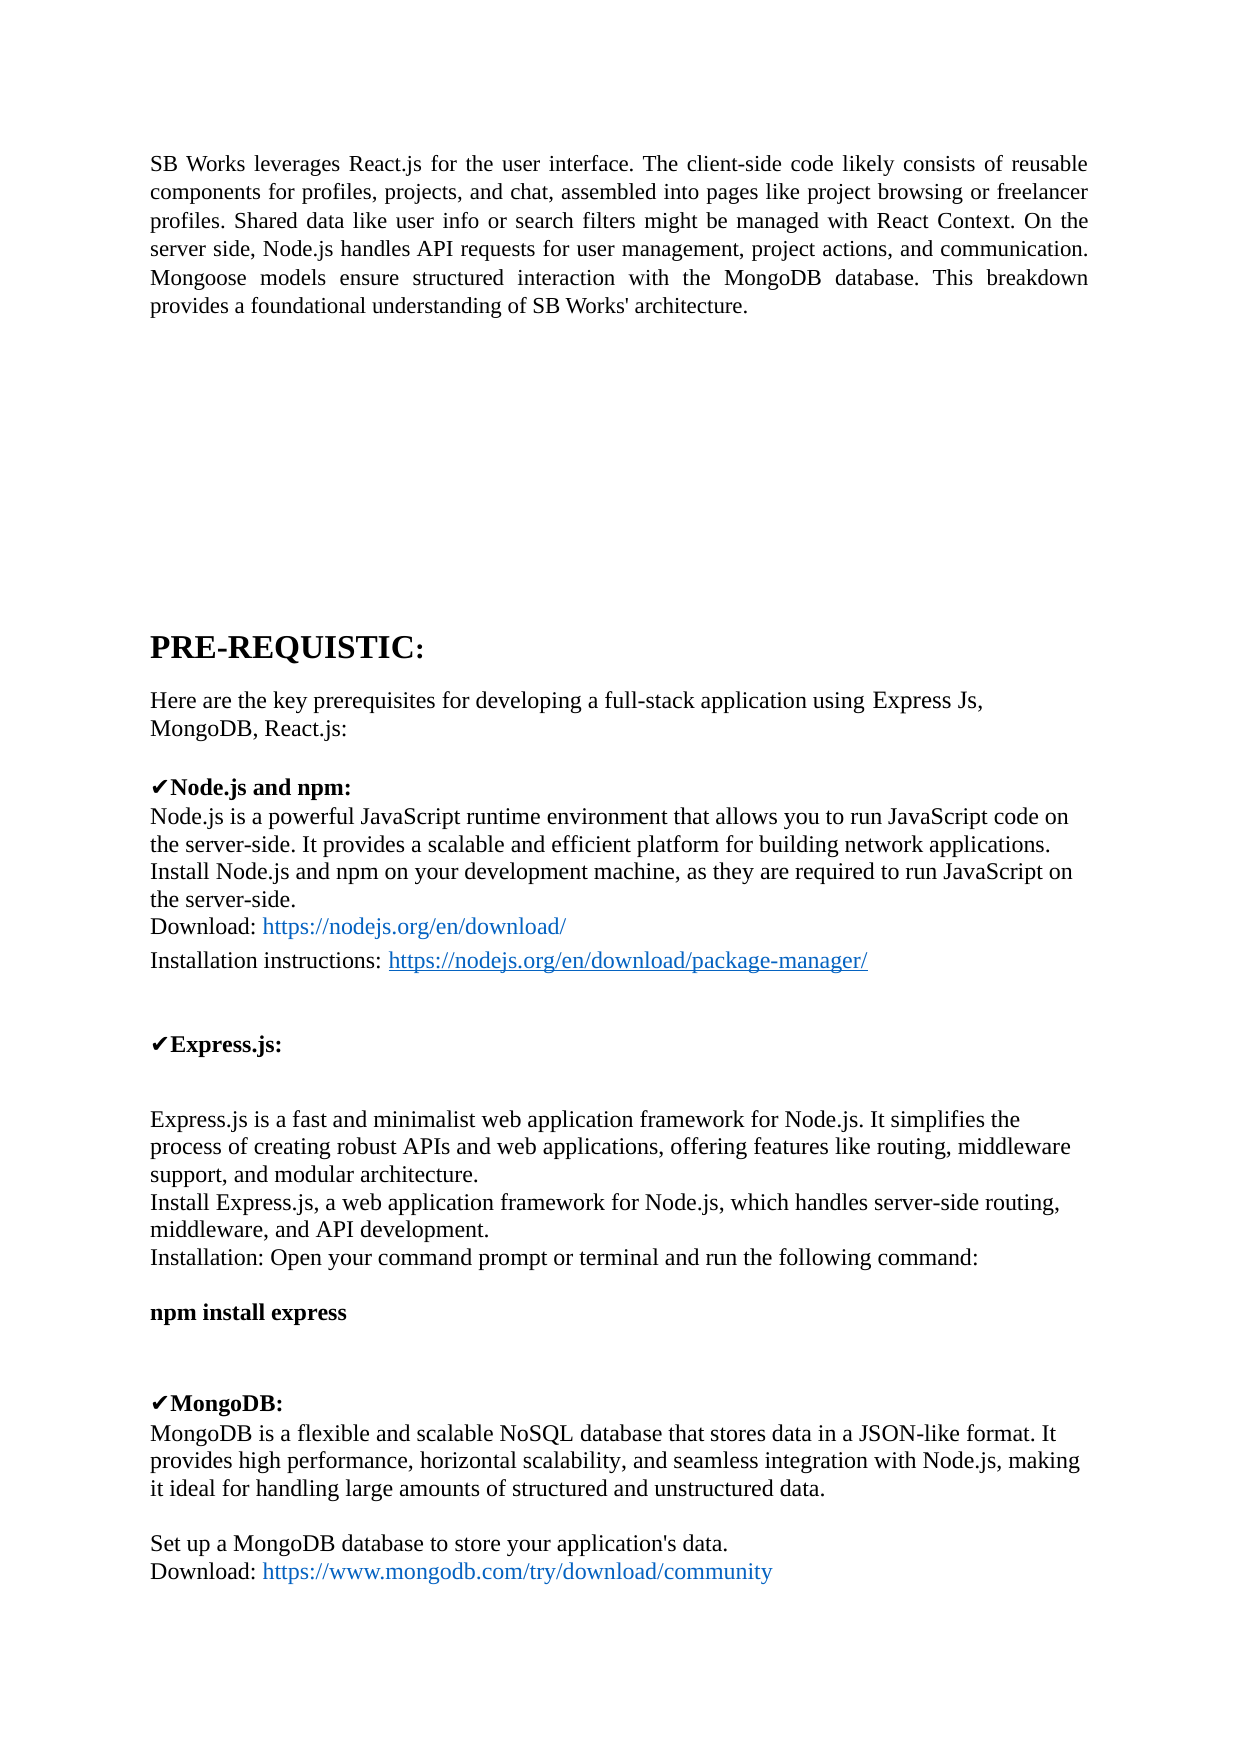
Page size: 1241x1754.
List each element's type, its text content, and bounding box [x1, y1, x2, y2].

text Express.js is a fast and minimalist web application framework for Node.js. It simplifies the process of creating robust APIs and web applications, offering features like routing, middleware support, and modular architecture. [150, 1105, 1090, 1188]
text ✔Node.js and npm: [150, 769, 1090, 802]
text ✔MongoDB: [150, 1386, 1090, 1419]
text Install Node.js and npm on your development machine, as they are required to run JavaScript on the server-side. [150, 857, 1090, 912]
text Installation instructions: https://nodejs.org/en/download/package-manager/ [150, 946, 1090, 974]
text Download: https://www.mongodb.com/try/download/community [150, 1557, 1090, 1584]
text Installation: Open your command prompt or terminal and run the following command: [150, 1243, 1090, 1270]
text Download: https://nodejs.org/en/download/ [150, 912, 1090, 940]
text Node.js is a powerful JavaScript runtime environment that allows you to run JavaScript code on the server-side. It provides a scalable and efficient platform for building network applications. [150, 802, 1090, 857]
text Set up a MongoDB database to store your application's data. [150, 1529, 1090, 1557]
text ✔Express.js: [150, 1027, 1090, 1060]
text PRE-REQUISTIC: [150, 627, 1090, 666]
text MongoDB is a flexible and scalable NoSQL database that stores data in a JSON-like format. It provides high performance, horizontal scalability, and seamless integration with Node.js, making it ideal for handling large amounts of structured and unstructured data. [150, 1419, 1090, 1502]
text Here are the key prerequisites for developing a full-stack application using Express Js, MongoDB, React.js: [150, 685, 1090, 742]
text SB Works leverages React.js for the user interface. The client-side code likely consists of reusable components for profiles, projects, and chat, assembled into pages like project browsing or freelancer profiles. Shared data like user info or search filters might be managed with React Context. On the server side, Node.js handles API requests for user management, project actions, and communication. Mongoose models ensure structured interaction with the MongoDB database. This breakdown provides a foundational understanding of SB Works' architecture. [150, 150, 1090, 318]
text Install Express.js, a web application framework for Node.js, which handles server-side routing, middleware, and API development. [150, 1188, 1090, 1243]
text npm install express [150, 1298, 1090, 1326]
